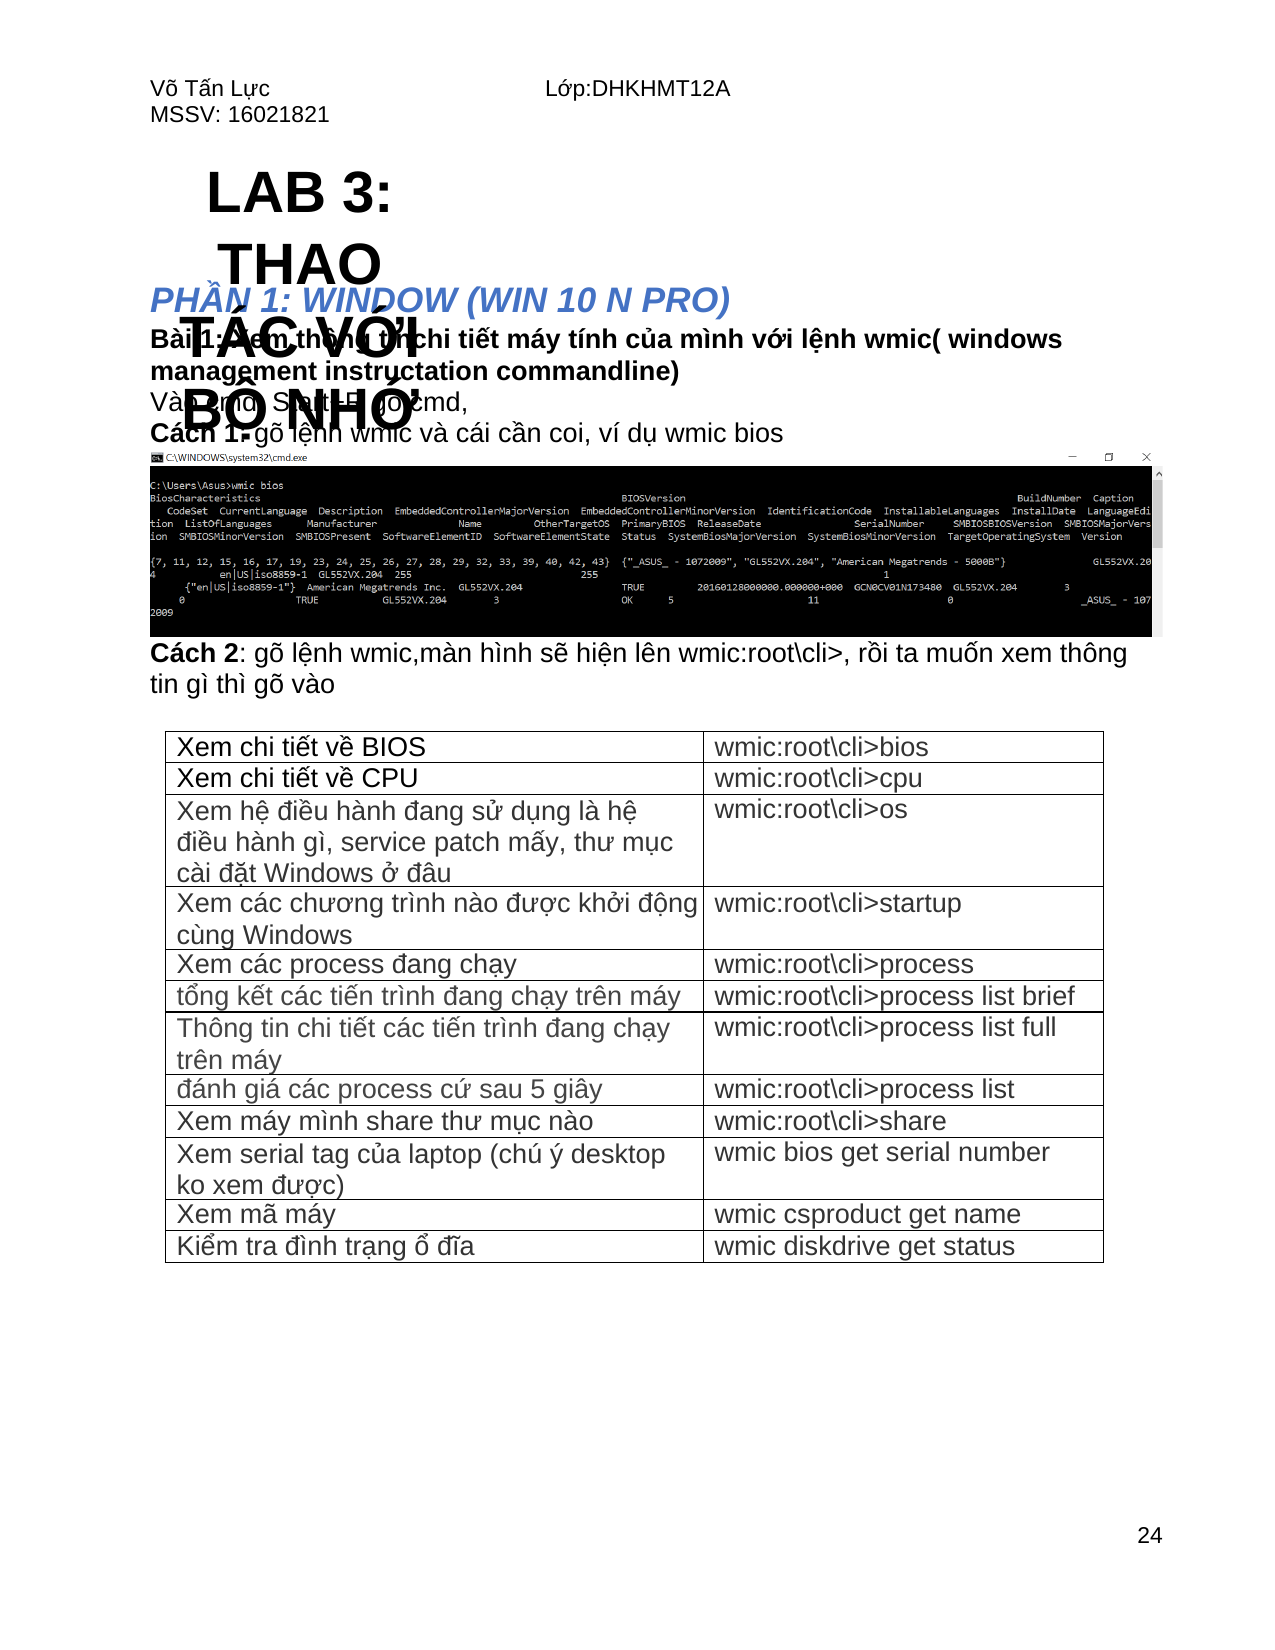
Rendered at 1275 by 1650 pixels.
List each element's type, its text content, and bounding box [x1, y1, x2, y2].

text Vào cmd: Start+R gõ cmd, [150, 386, 1162, 417]
table_cell wmic:root\cli>os [704, 795, 1103, 886]
table_cell wmic:root\cli>share [704, 1106, 1103, 1137]
text PHẦN 1: WINDOW (WIN 10 N PRO) [150, 279, 1162, 320]
table_cell Thông tin chi tiết các tiến trình đang chạy trên máy [166, 1013, 703, 1074]
table_cell wmic:root\cli>process list brief [704, 981, 1103, 1011]
table_header Xem chi tiết về BIOS [166, 732, 703, 762]
table_cell Xem chi tiết về CPU [166, 763, 703, 794]
table_cell Xem serial tag của laptop (chú ý desktop ko xem được) [166, 1138, 703, 1199]
table_cell wmic:root\cli>process [704, 950, 1103, 980]
table_cell Xem mã máy [166, 1200, 703, 1230]
table_cell wmic:root\cli>cpu [704, 763, 1103, 794]
table_cell wmic:root\cli>process list brief /every:5 [704, 1075, 1103, 1105]
text Bài 1: Xem thông tinchi tiết máy tính của mình với lệnh wmic( windows management instructation commandline) [150, 323, 1162, 386]
table_cell Xem hệ điều hành đang sử dụng là hệ điều hành gì, service patch mấy, thư mục cài đặt Windows ở đâu [166, 795, 703, 886]
table_cell Kiểm tra đình trạng ổ đĩa [166, 1231, 703, 1262]
table_cell wmic diskdrive get status [704, 1231, 1103, 1262]
text Cách 1: gõ lệnh wmic và cái cần coi, ví dụ wmic bios [150, 417, 1162, 448]
text Cách 2: gõ lệnh wmic,màn hình sẽ hiện lên wmic:root\cli>, rồi ta muốn xem thông tin gì thì gõ vào [150, 637, 1162, 699]
table_cell Xem máy mình share thư mục nào [166, 1106, 703, 1137]
table_cell wmic:root\cli>startup [704, 887, 1103, 948]
table_cell đánh giá các process cứ sau 5 giây [166, 1075, 703, 1105]
table_cell Xem các chương trình nào được khởi động cùng Windows [166, 887, 703, 948]
table_cell tổng kết các tiến trình đang chạy trên máy [166, 981, 703, 1011]
table_header wmic:root\cli>bios [704, 732, 1103, 762]
table_cell wmic csproduct get name [704, 1200, 1103, 1230]
table_cell wmic:root\cli>process list full [704, 1013, 1103, 1074]
table_cell Xem các process đang chạy [166, 950, 703, 980]
table_cell wmic bios get serial number [704, 1138, 1103, 1199]
picture [150, 448, 1163, 637]
